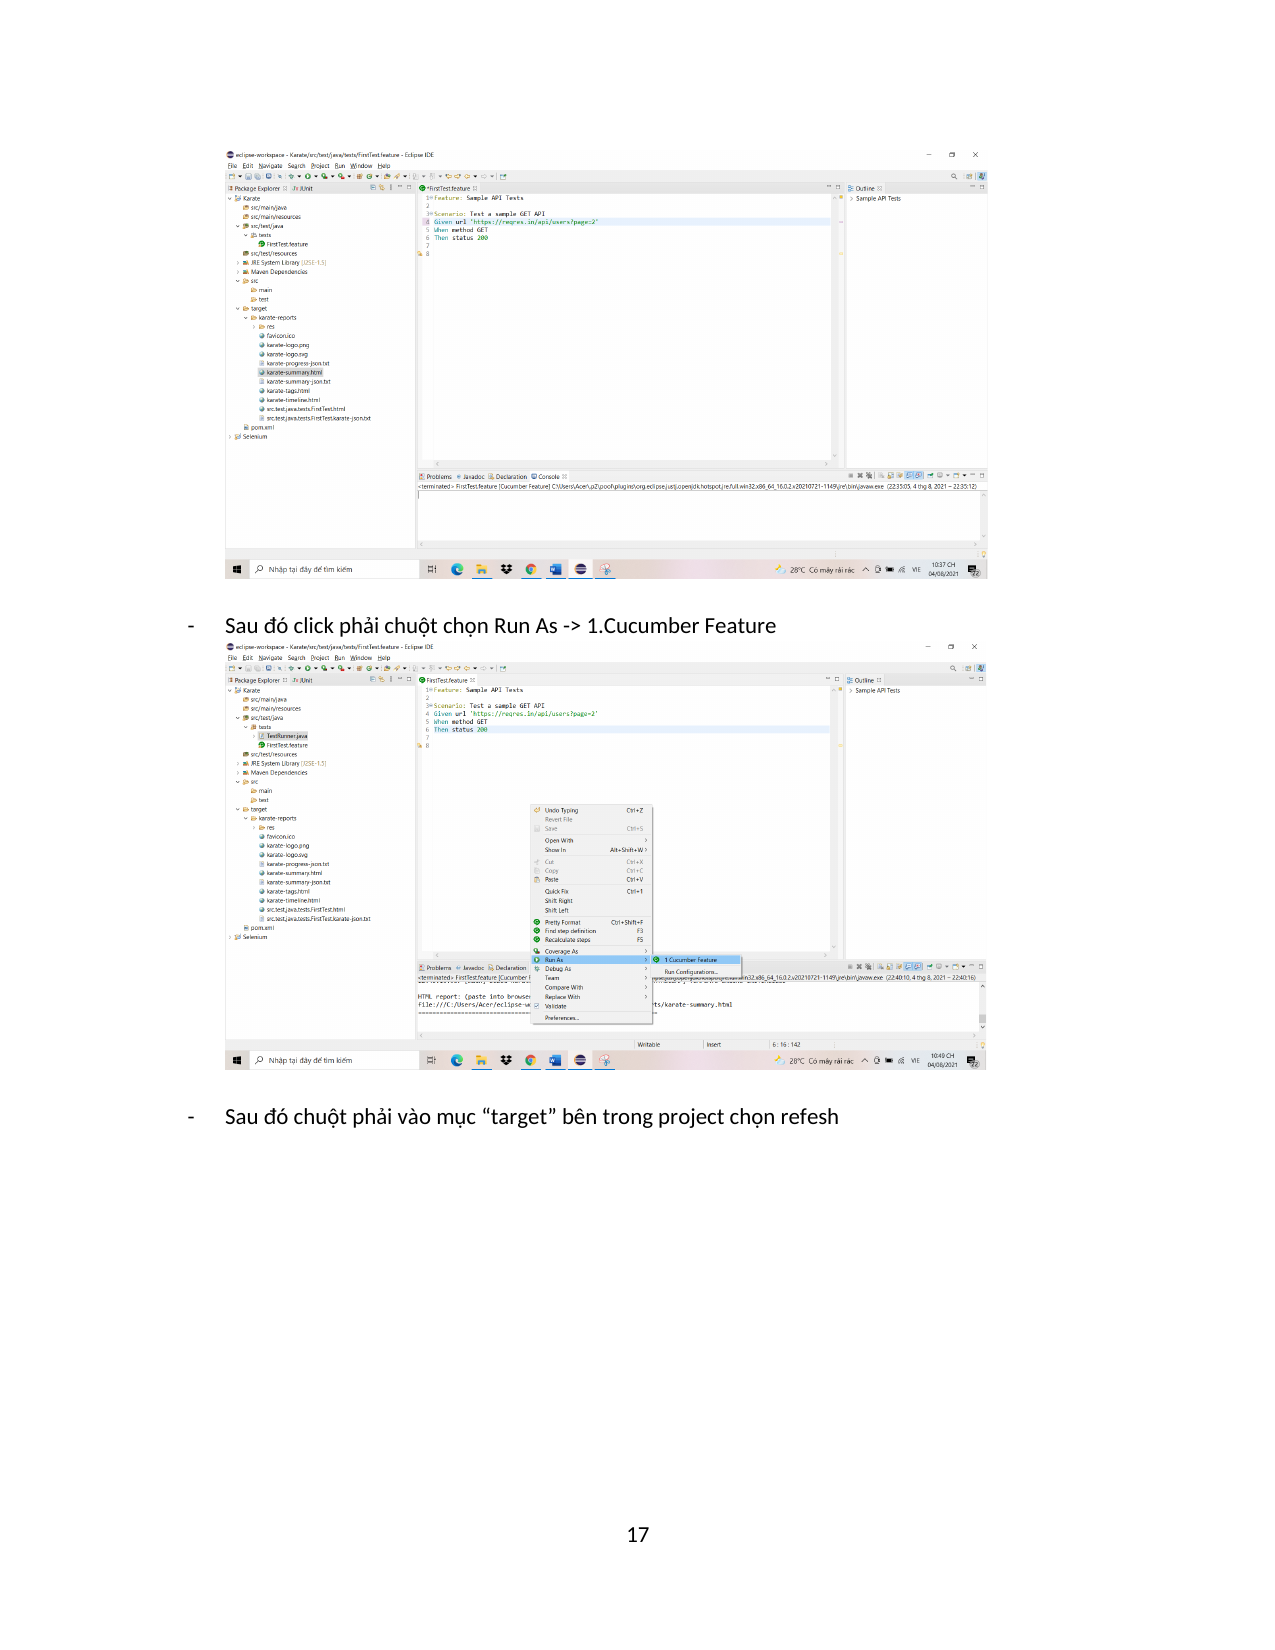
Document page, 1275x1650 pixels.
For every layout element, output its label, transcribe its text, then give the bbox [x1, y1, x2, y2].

picture [225, 641, 987, 1070]
list Sau đó chuột phải vào mục “target” bên trong project chọn refesh [187, 1102, 1125, 1130]
list Sau đó click phải chuột chọn Run As -> 1.Cucumber Feature [187, 611, 1125, 639]
picture [225, 150, 988, 579]
